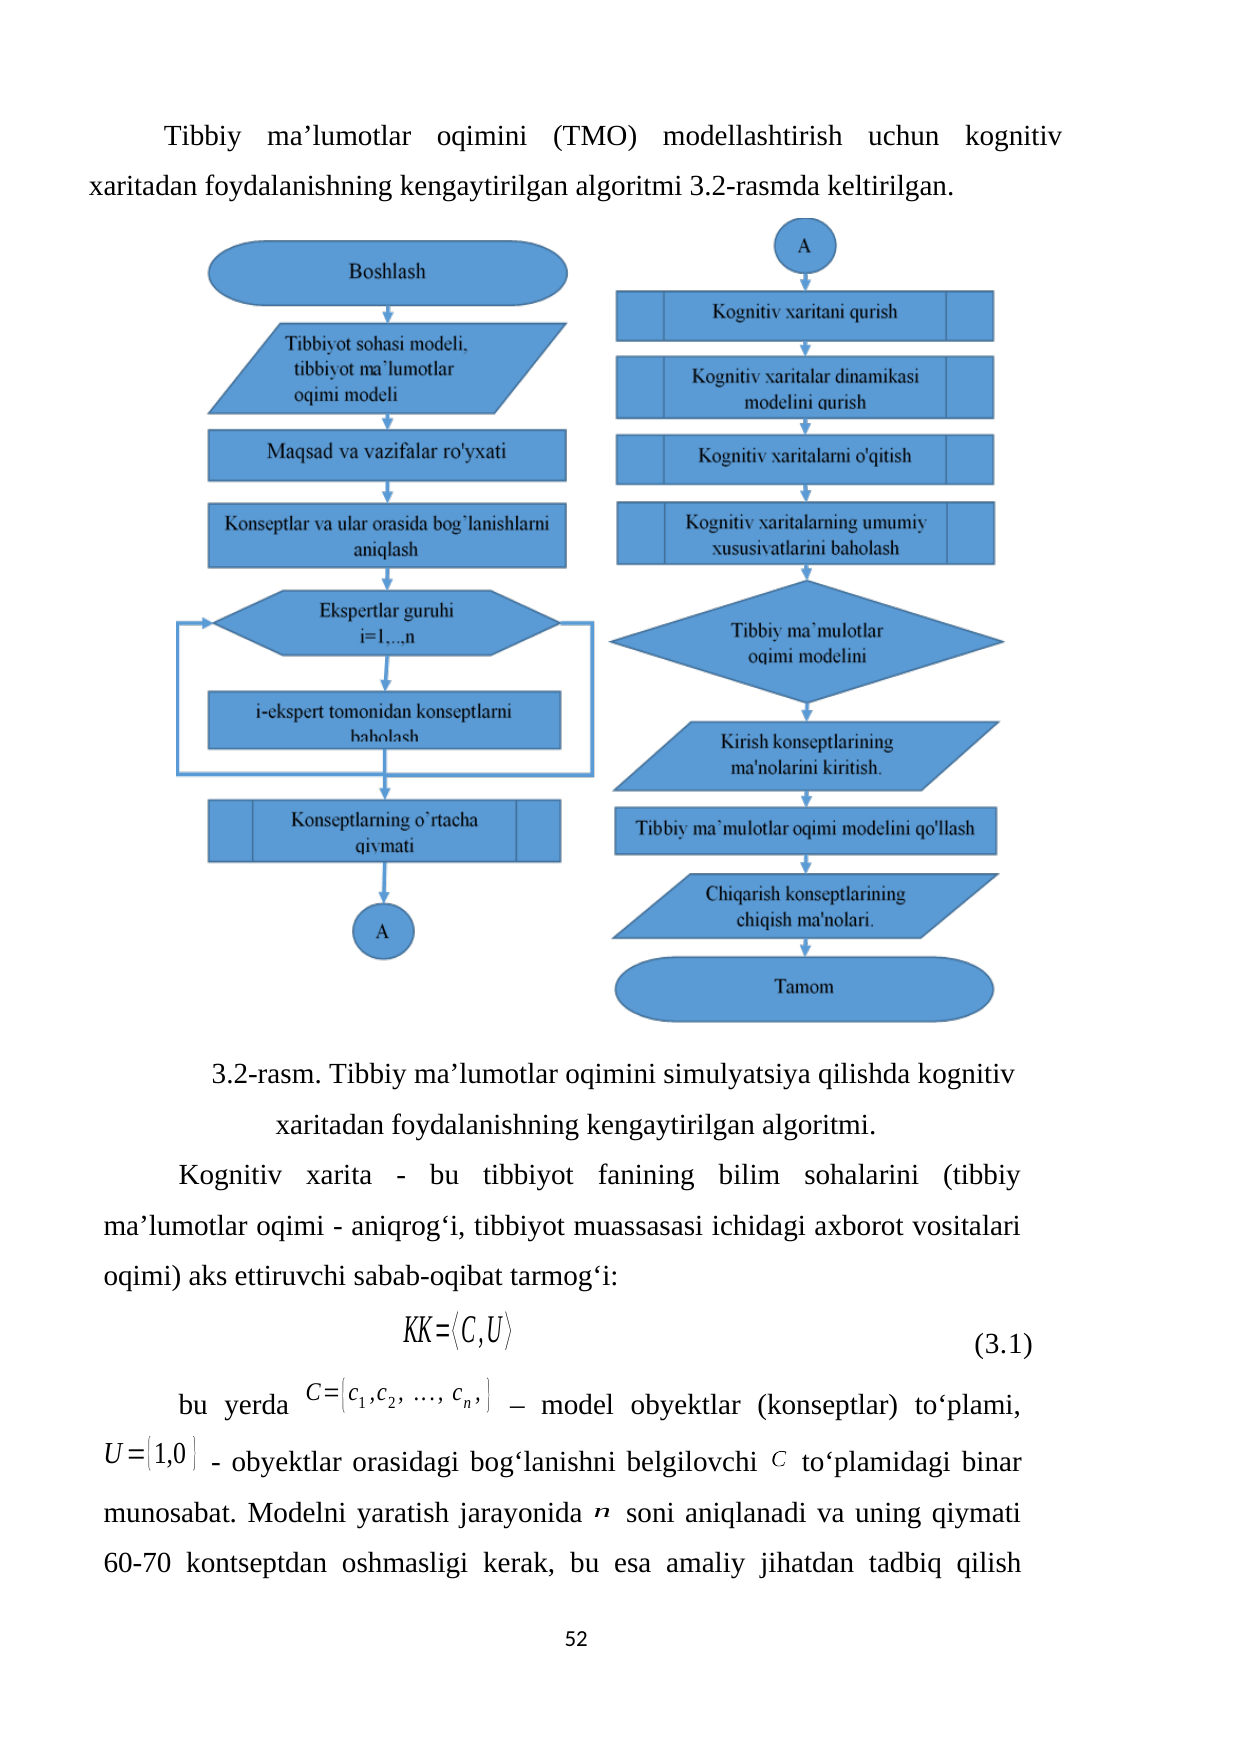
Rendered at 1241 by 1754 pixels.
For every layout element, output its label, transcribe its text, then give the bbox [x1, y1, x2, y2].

text Tibbiy maʼlumotlar oqimini (TMO) modellashtirish uchun kognitiv xaritadan foydalanishning kengaytirilgan algoritmi 3.2-rasmda keltirilgan. [89, 118, 1063, 202]
picture [176, 218, 1005, 1024]
text Kognitiv xarita - bu tibbiyot fanining bilim sohalarini (tibbiy ma’lumotlar oqimi - aniqrog‘i, tibbiyot muassasasi ichidagi axborot vositalari oqimi) aks ettiruvchi sabab-oqibat tarmog‘i: [103, 1157, 1021, 1291]
text (3.1) [103, 1308, 1063, 1360]
